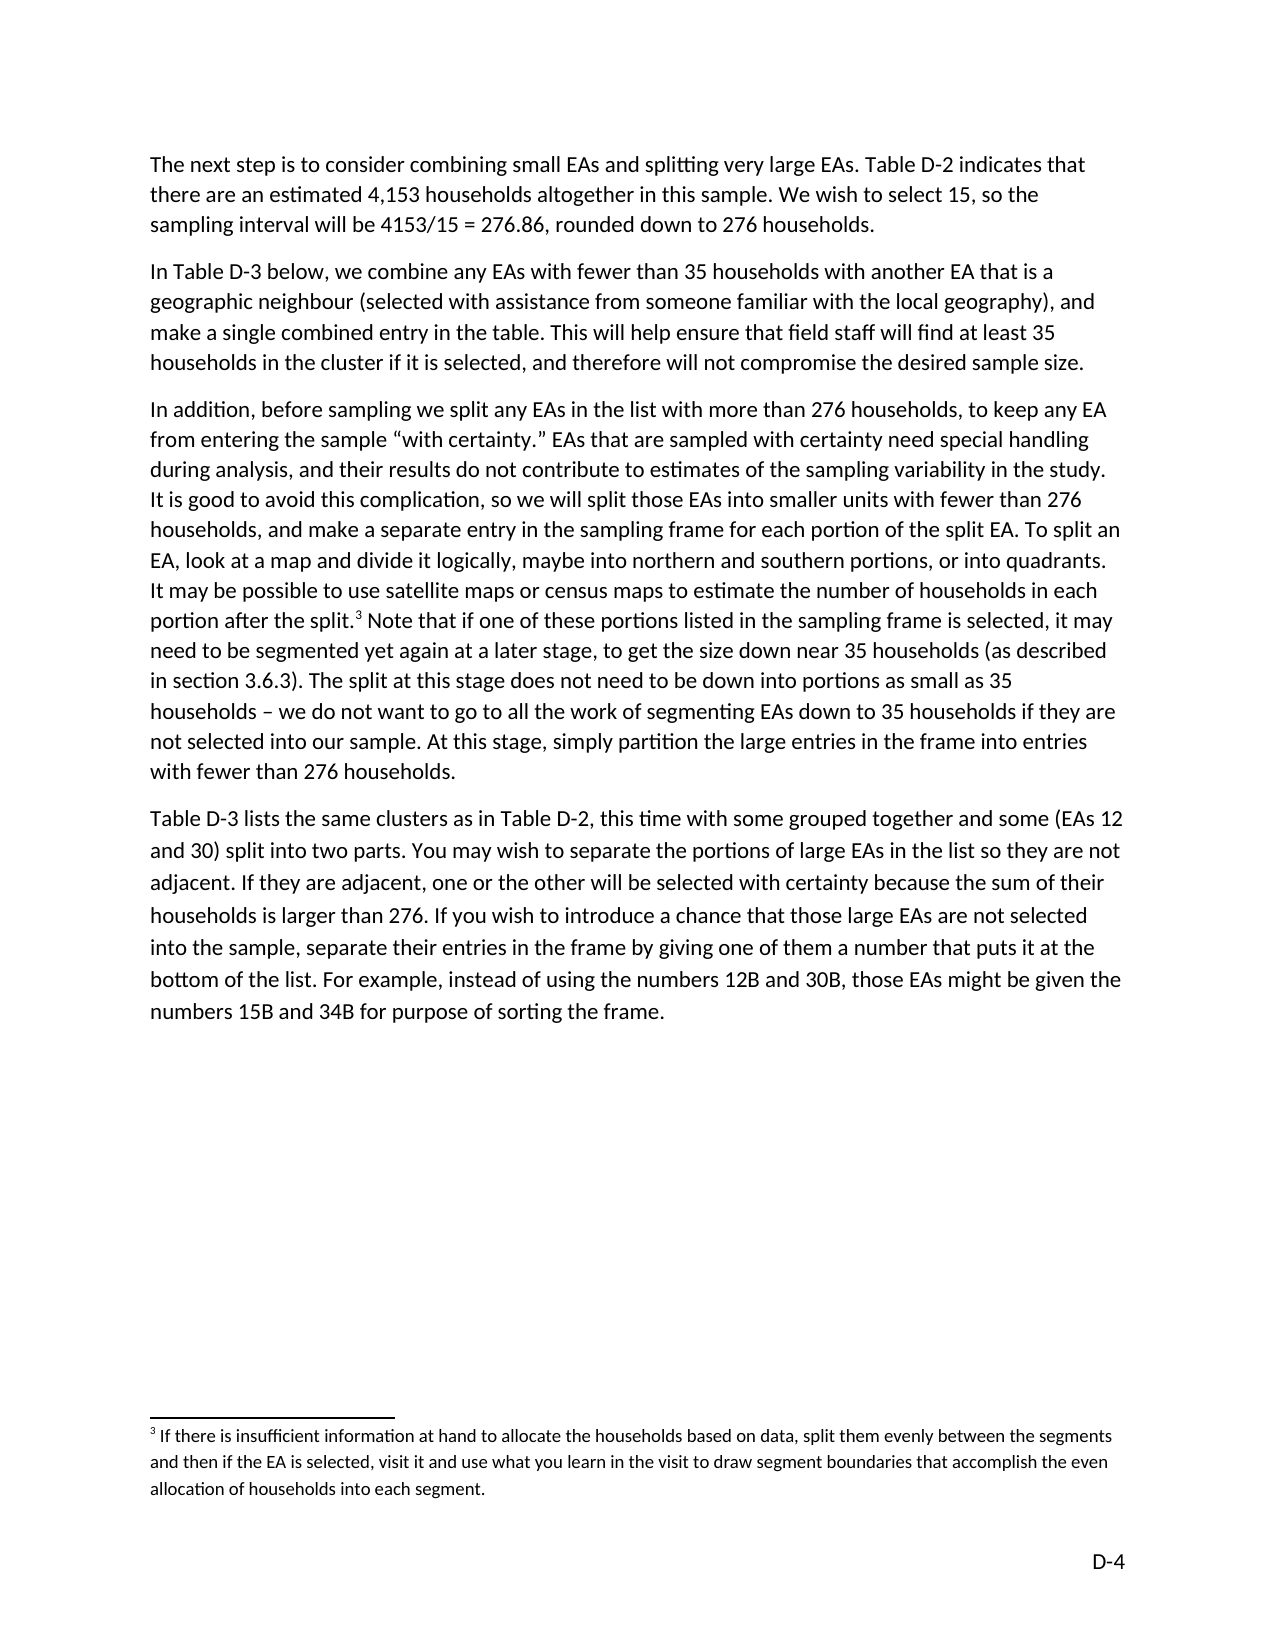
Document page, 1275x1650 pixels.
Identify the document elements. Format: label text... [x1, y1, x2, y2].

text Table D-3 lists the same clusters as in Table D-2, this time with some grouped together and some (EAs 12 and 30) split into two parts. You may wish to separate the portions of large EAs in the list so they are not adjacent. If they are adjacent, one or the other will be selected with certainty because the sum of their households is larger than 276. If you wish to introduce a chance that those large EAs are not selected into the sample, separate their entries in the frame by giving one of them a number that puts it at the bottom of the list. For example, instead of using the numbers 12B and 30B, those EAs might be given the numbers 15B and 34B for purpose of sorting the frame. [150, 804, 1125, 1025]
text In addition, before sampling we split any EAs in the list with more than 276 households, to keep any EA from entering the sample “with certainty.” EAs that are sampled with certainty need special handling during analysis, and their results do not contribute to estimates of the sampling variability in the study. It is good to avoid this complication, so we will split those EAs into smaller units with fewer than 276 households, and make a separate entry in the sampling frame for each portion of the split EA. To split an EA, look at a map and divide it logically, maybe into northern and southern portions, or into quadrants. It may be possible to use satellite maps or census maps to estimate the number of households in each portion after the split. Note that if one of these portions listed in the sampling frame is selected, it may need to be segmented yet again at a later stage, to get the size down near 35 households (as described in section 3.6.3). The split at this stage does not need to be down into portions as small as 35 households – we do not want to go to all the work of segmenting EAs down to 35 households if they are not selected into our sample. At this stage, simply partition the large entries in the frame into entries with fewer than 276 households. [150, 395, 1125, 785]
text The next step is to consider combining small EAs and splitting very large EAs. Table D-2 indicates that there are an estimated 4,153 households altogether in this sample. We wish to select 15, so the sampling interval will be 4153/15 = 276.86, rounded down to 276 households. [150, 150, 1125, 238]
text In Table D-3 below, we combine any EAs with fewer than 35 households with another EA that is a geographic neighbour (selected with assistance from someone familiar with the local geography), and make a single combined entry in the table. This will help ensure that field staff will find at least 35 households in the cluster if it is selected, and therefore will not compromise the desired sample size. [150, 257, 1125, 376]
